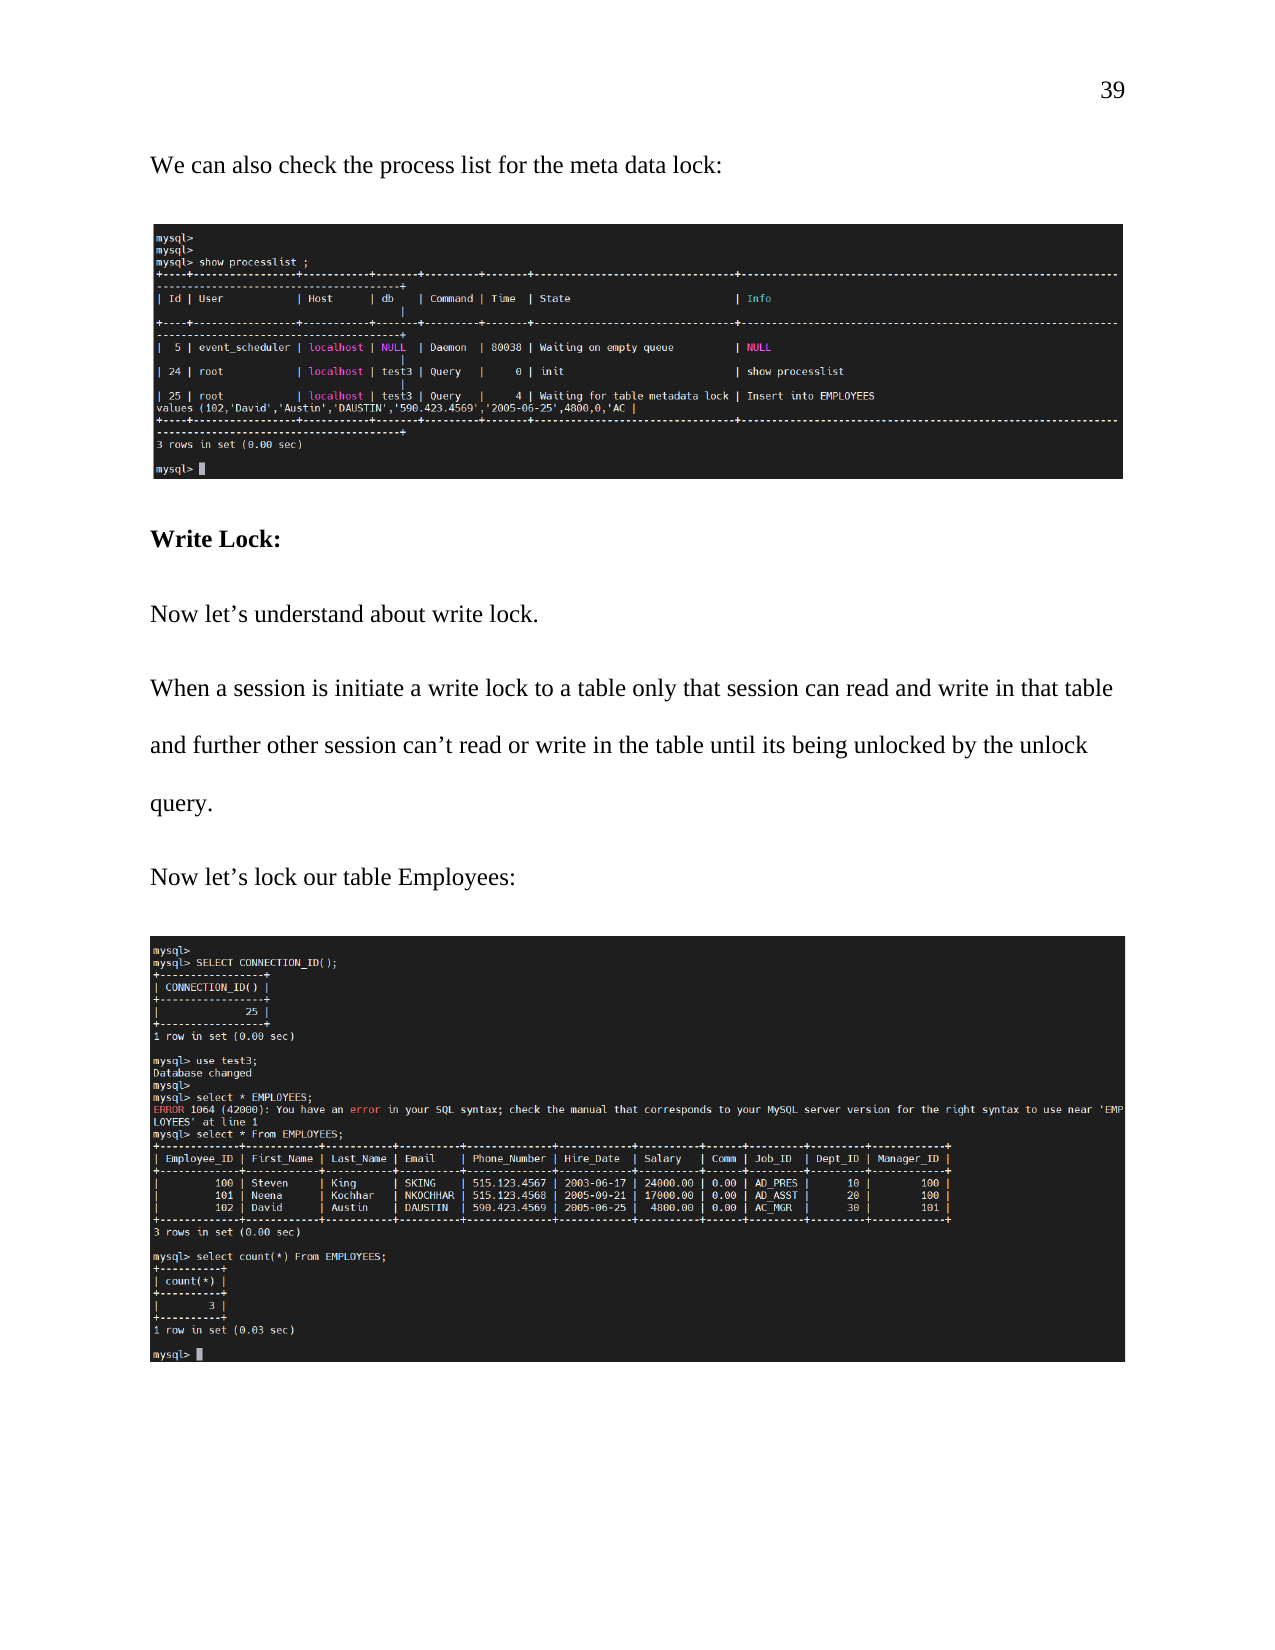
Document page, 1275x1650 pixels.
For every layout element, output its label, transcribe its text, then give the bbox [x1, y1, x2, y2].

picture [150, 224, 1123, 480]
text Now let’s lock our table Employees: [150, 862, 1125, 891]
text When a session is initiate a write lock to a table only that session can read and write in that table and further other session can’t read or write in the table until its being unlocked by the unlock query. [150, 673, 1125, 817]
text We can also check the process list for the meta data lock: [150, 150, 1125, 179]
text Write Lock: [150, 524, 1125, 553]
text Now let’s understand about write lock. [150, 599, 1125, 627]
picture [150, 936, 1125, 1362]
